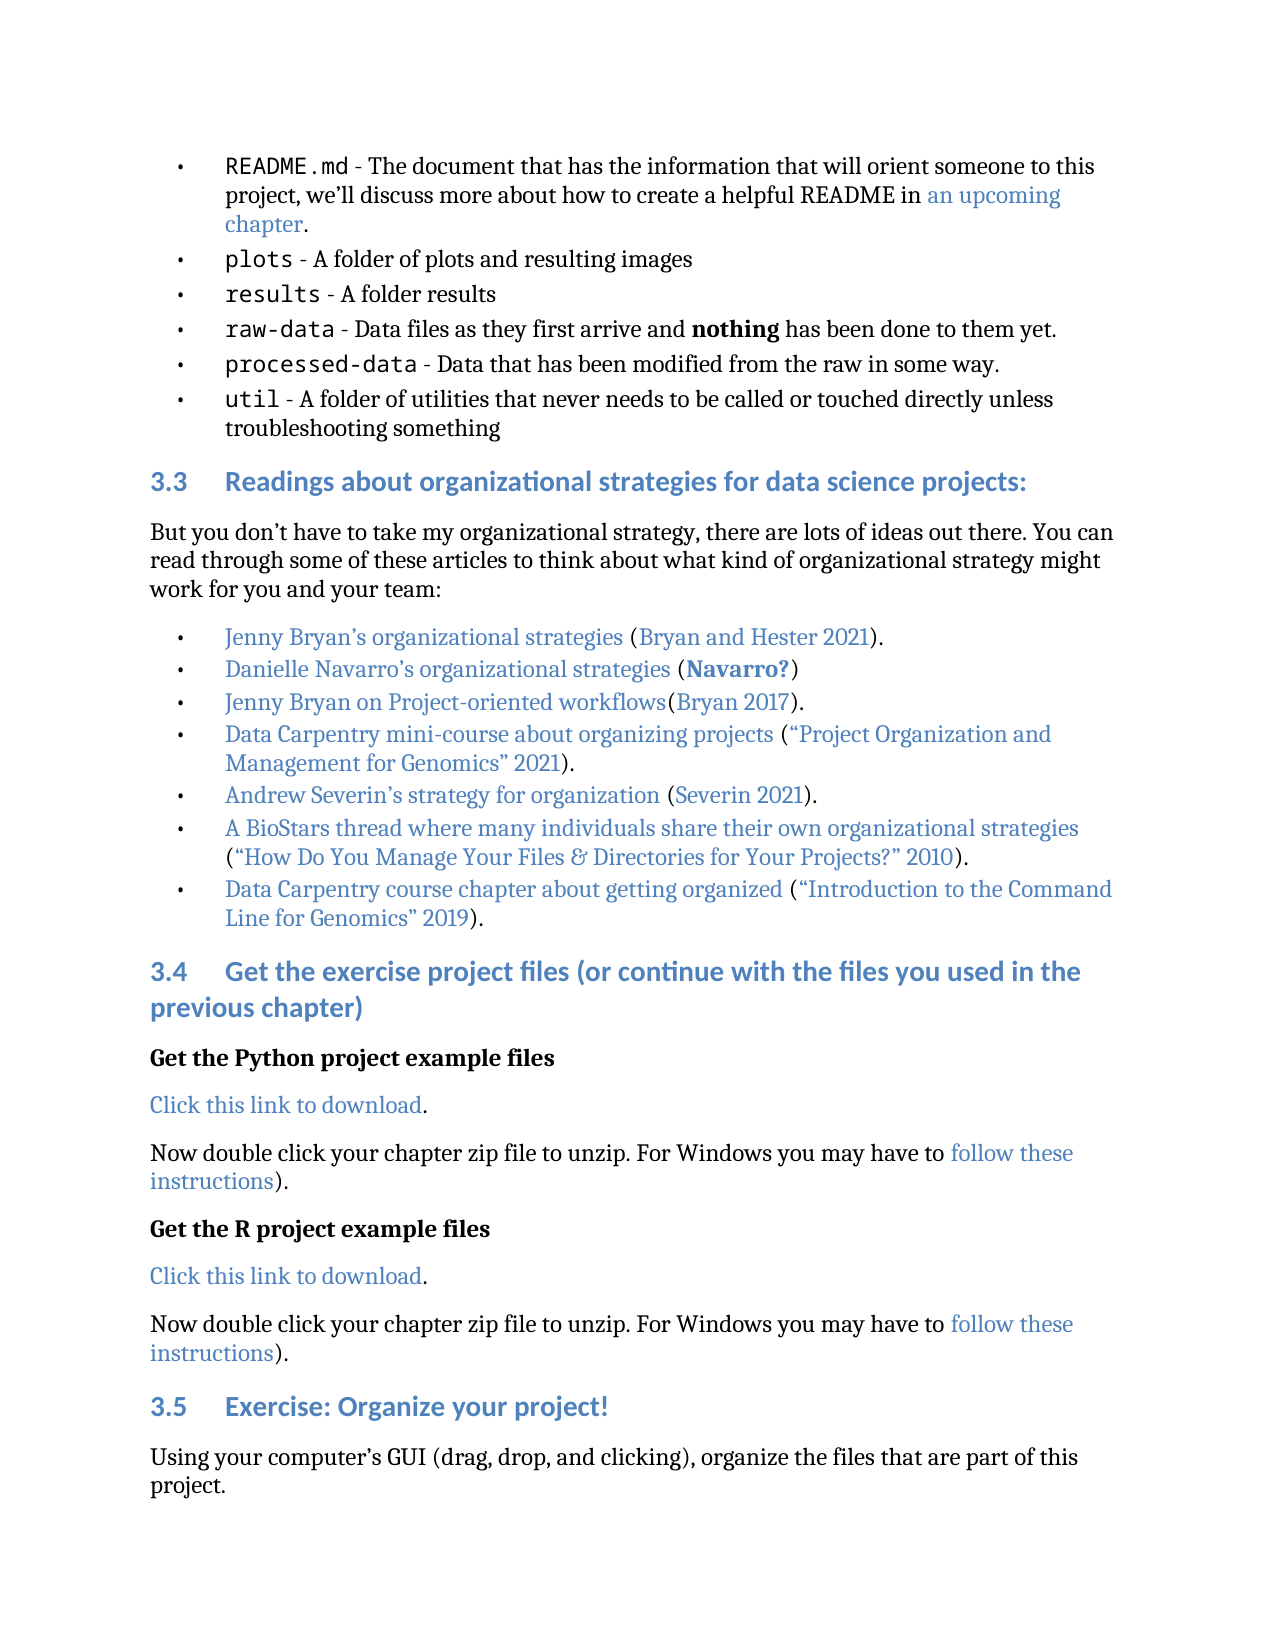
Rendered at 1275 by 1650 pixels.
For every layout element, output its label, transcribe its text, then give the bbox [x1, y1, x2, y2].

list plots - A folder of plots and resulting images [175, 242, 1125, 274]
subtitle 3.4 Get the exercise project files (or continue with the files you used in the previous chapter) [150, 953, 1125, 1025]
list util - A folder of utilities that never needs to be called or touched directly unless troubleshooting something [175, 382, 1125, 442]
list Data Carpentry course chapter about getting organized (“Introduction to the Command Line for Genomics” 2019). [175, 875, 1125, 933]
list Danielle Navarro’s organizational strategies (Navarro?) [175, 655, 1125, 684]
text Get the Python project example files [150, 1043, 1125, 1072]
text Now double click your chapter zip file to unzip. For Windows you may have to follow these instructions). [150, 1138, 1125, 1196]
list processed-data - Data that has been modified from the raw in some way. [175, 347, 1125, 379]
list A BioStars thread where many individuals share their own organizational strategies (“How Do You Manage Your Files & Directories for Your Projects?” 2010). [175, 814, 1125, 871]
list raw-data - Data files as they first arrive and nothing has been done to them yet. [175, 312, 1125, 344]
list Jenny Bryan on Project-oriented workflows(Bryan 2017). [175, 688, 1125, 716]
list README.md - The document that has the information that will orient someone to this project, we’ll discuss more about how to create a helpful README in an upcoming chapter. [175, 150, 1125, 239]
text Now double click your chapter zip file to unzip. For Windows you may have to follow these instructions). [150, 1310, 1125, 1367]
subtitle 3.3 Readings about organizational strategies for data science projects: [150, 463, 1125, 499]
text Click this link to download. [150, 1091, 1125, 1120]
text But you don’t have to take my organizational strategy, there are lots of ideas out there. You can read through some of these articles to think about what kind of organizational strategy might work for you and your team: [150, 518, 1125, 604]
list Andrew Severin’s strategy for organization (Severin 2021). [175, 781, 1125, 810]
text Get the R project example files [150, 1215, 1125, 1243]
text Click this link to download. [150, 1262, 1125, 1291]
list results - A folder results [175, 277, 1125, 309]
list Data Carpentry mini-course about organizing projects (“Project Organization and Management for Genomics” 2021). [175, 720, 1125, 778]
subtitle 3.5 Exercise: Organize your project! [150, 1388, 1125, 1424]
text Using your computer’s GUI (drag, drop, and clicking), organize the files that are part of this project. [150, 1442, 1125, 1500]
list Jenny Bryan’s organizational strategies (Bryan and Hester 2021). [175, 623, 1125, 651]
